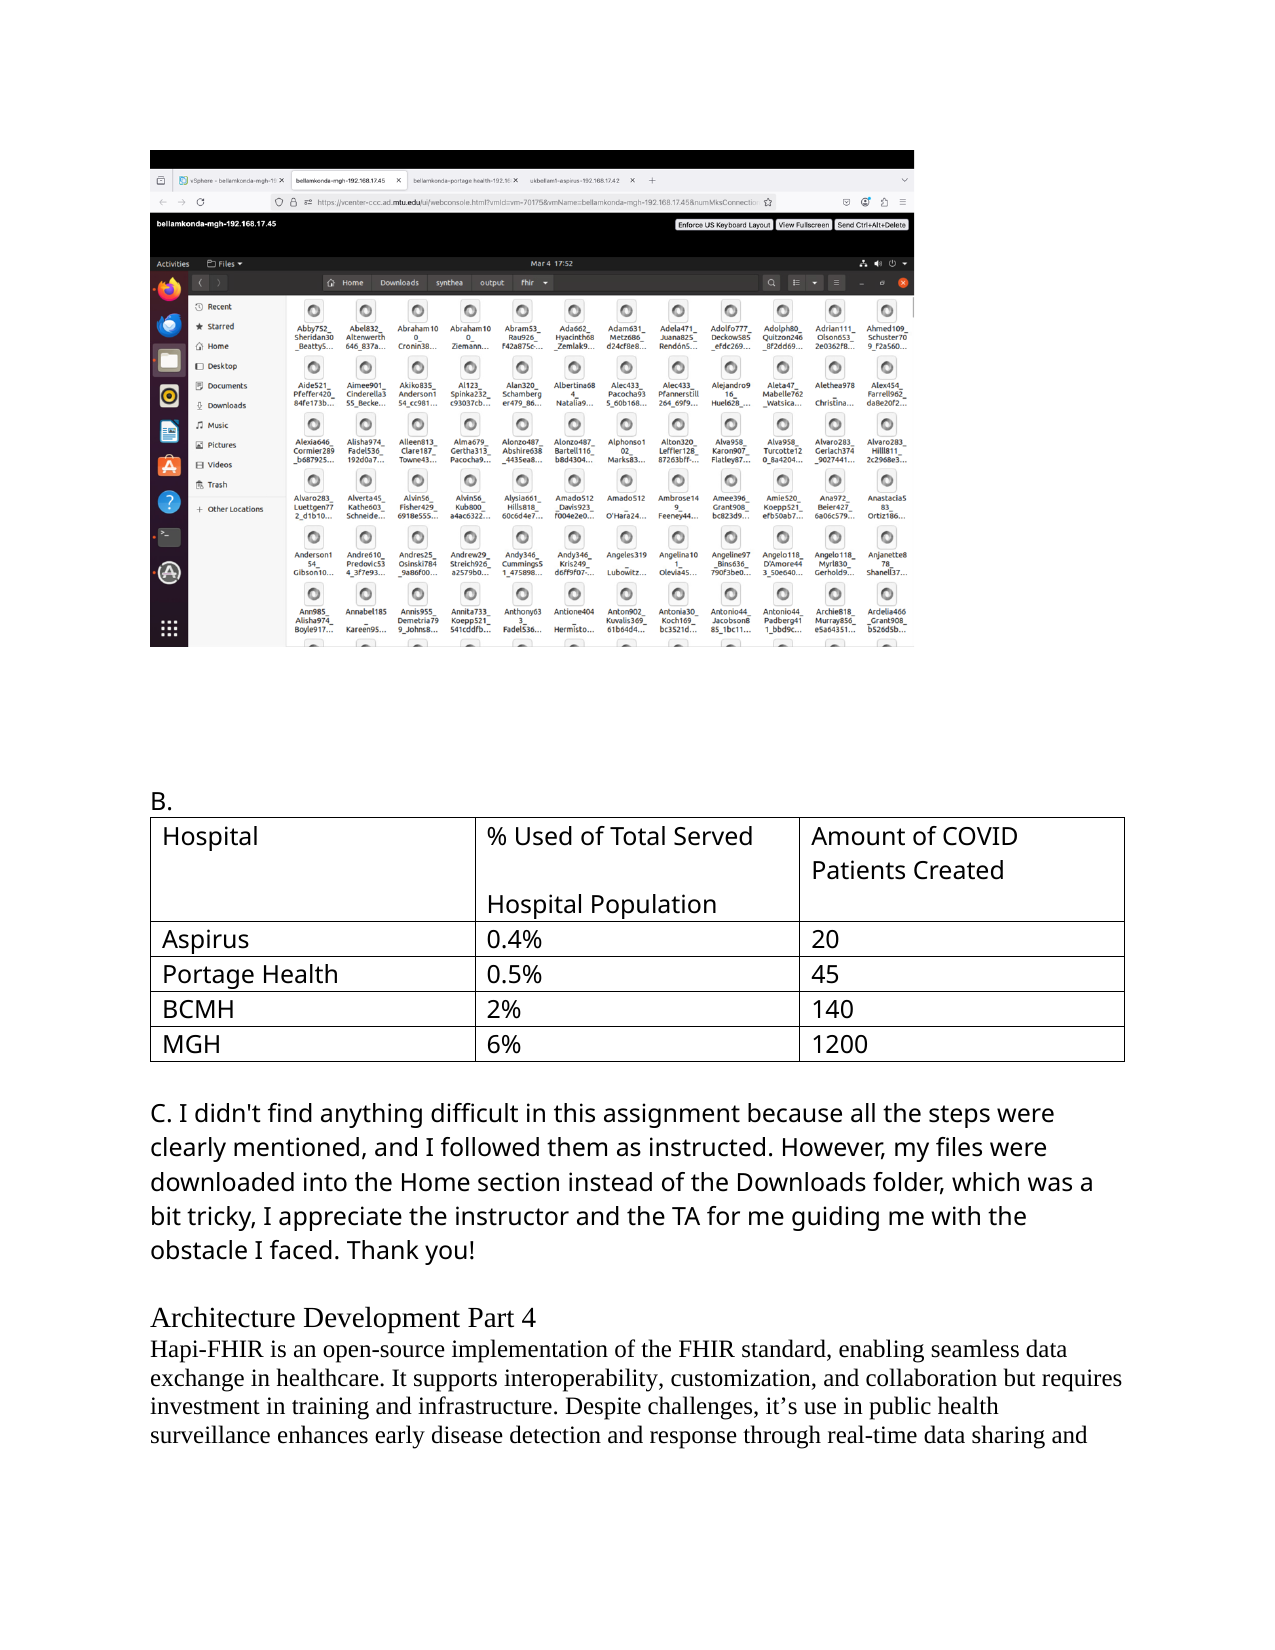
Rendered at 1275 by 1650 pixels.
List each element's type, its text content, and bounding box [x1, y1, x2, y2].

table_cell BCMH [151, 992, 475, 1026]
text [150, 1391, 1125, 1449]
table_header Amount of COVID Patients Created [800, 818, 1124, 921]
table_cell 45 [800, 957, 1124, 991]
table_header % Used of Total Served Hospital Population [476, 818, 799, 921]
table_header Hospital [151, 818, 475, 921]
picture [150, 150, 915, 647]
table_cell 140 [800, 992, 1124, 1026]
table_cell 20 [800, 922, 1124, 956]
table_cell Aspirus [151, 922, 475, 956]
table_cell 1200 [800, 1027, 1124, 1061]
text Hapi-FHIR is an open-source implementation of the FHIR standard, enabling seamless data [150, 1334, 1125, 1363]
table_cell 2% [476, 992, 799, 1026]
table_cell 0.4% [476, 922, 799, 956]
text Architecture Development Part 4 [150, 1300, 1125, 1334]
table_cell 6% [476, 1027, 799, 1061]
text B. [150, 783, 1125, 817]
table_cell MGH [151, 1027, 475, 1061]
text exchange in healthcare. It supports interoperability, customization, and collaboration but requires [150, 1363, 1125, 1391]
table_cell Portage Health [151, 957, 475, 991]
table_cell 0.5% [476, 957, 799, 991]
text C. I didn't find anything difficult in this assignment because all the steps were clearly mentioned, and I followed them as instructed. However, my files were downloaded into the Home section instead of the Downloads folder, which was a bit tricky, I appreciate the instructor and the TA for me guiding me with the obstacle I faced. Thank you! [150, 1096, 1125, 1266]
